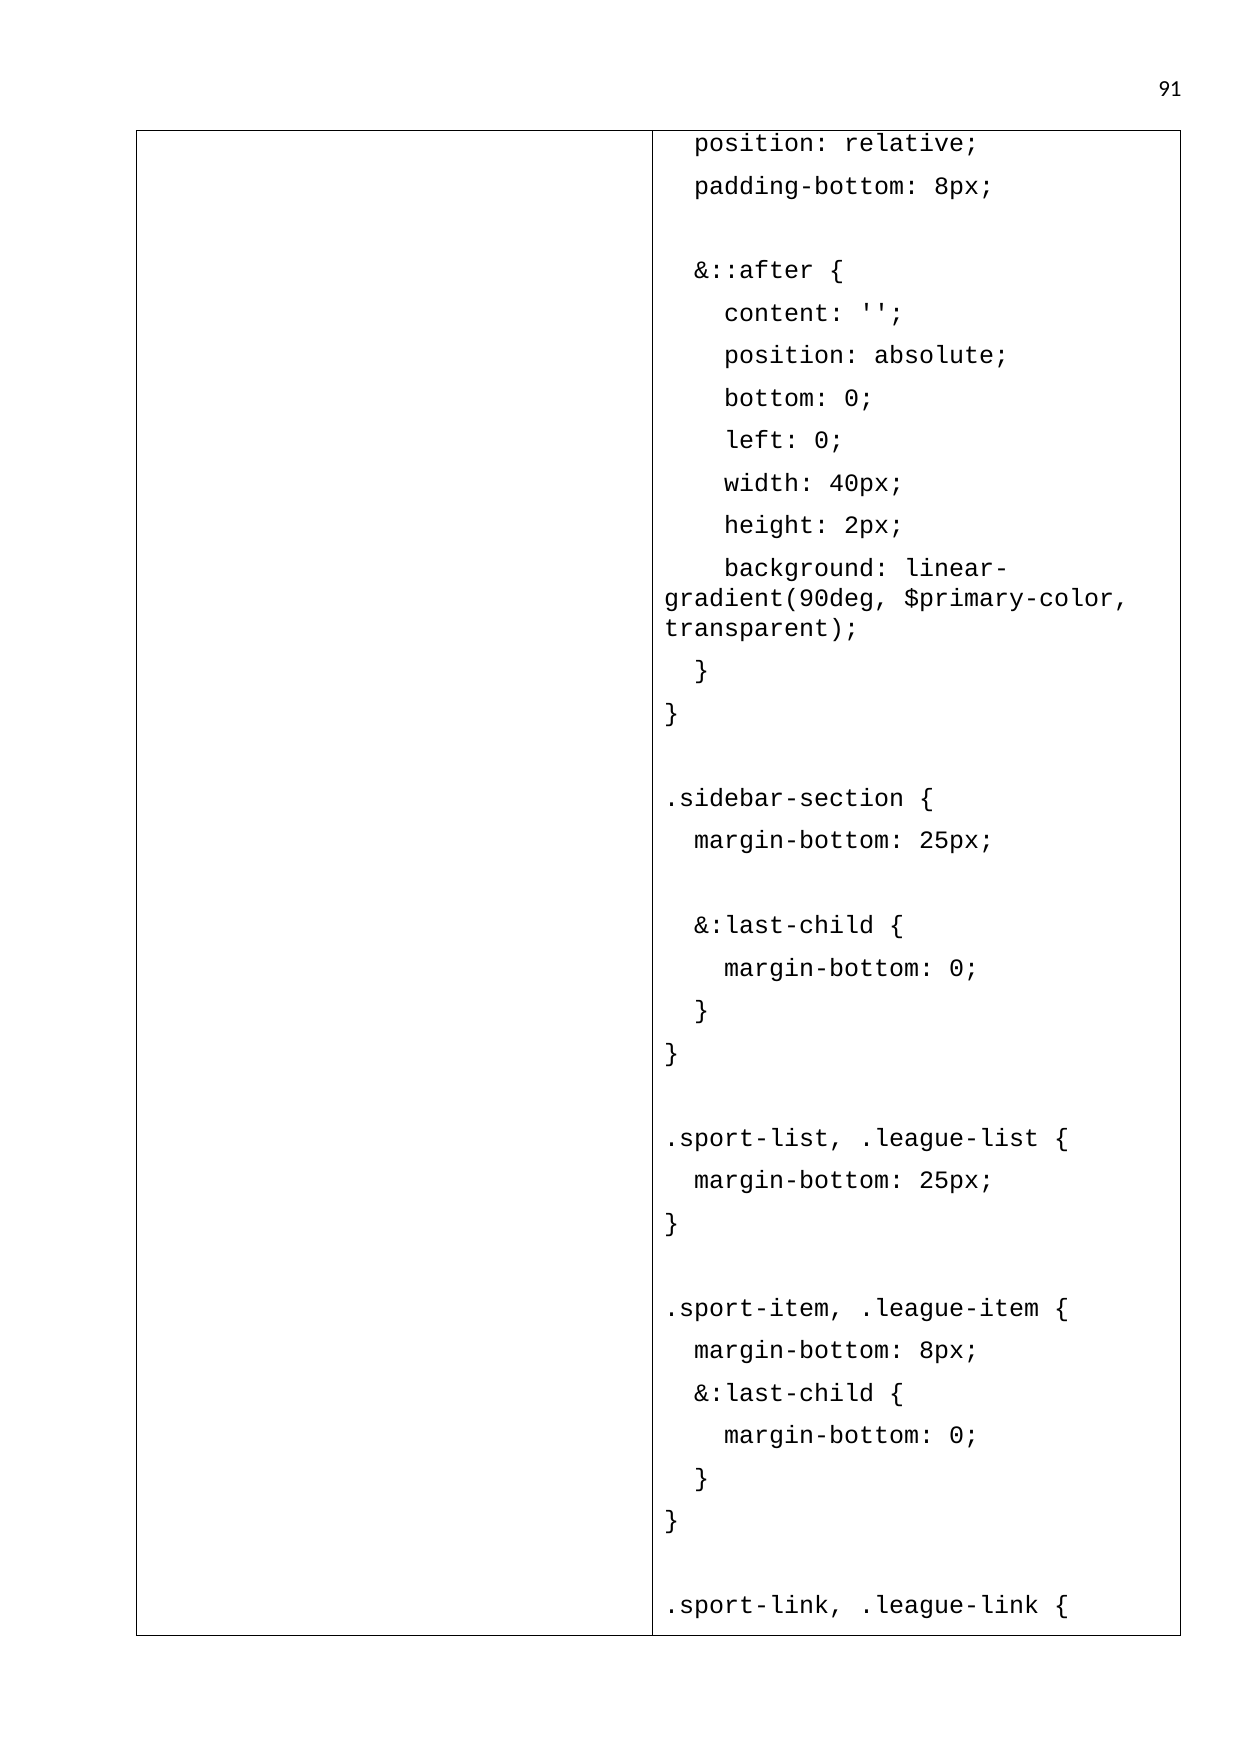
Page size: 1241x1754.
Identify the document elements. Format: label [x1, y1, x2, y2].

table_header [653, 131, 1180, 1635]
table_header [137, 131, 652, 1635]
